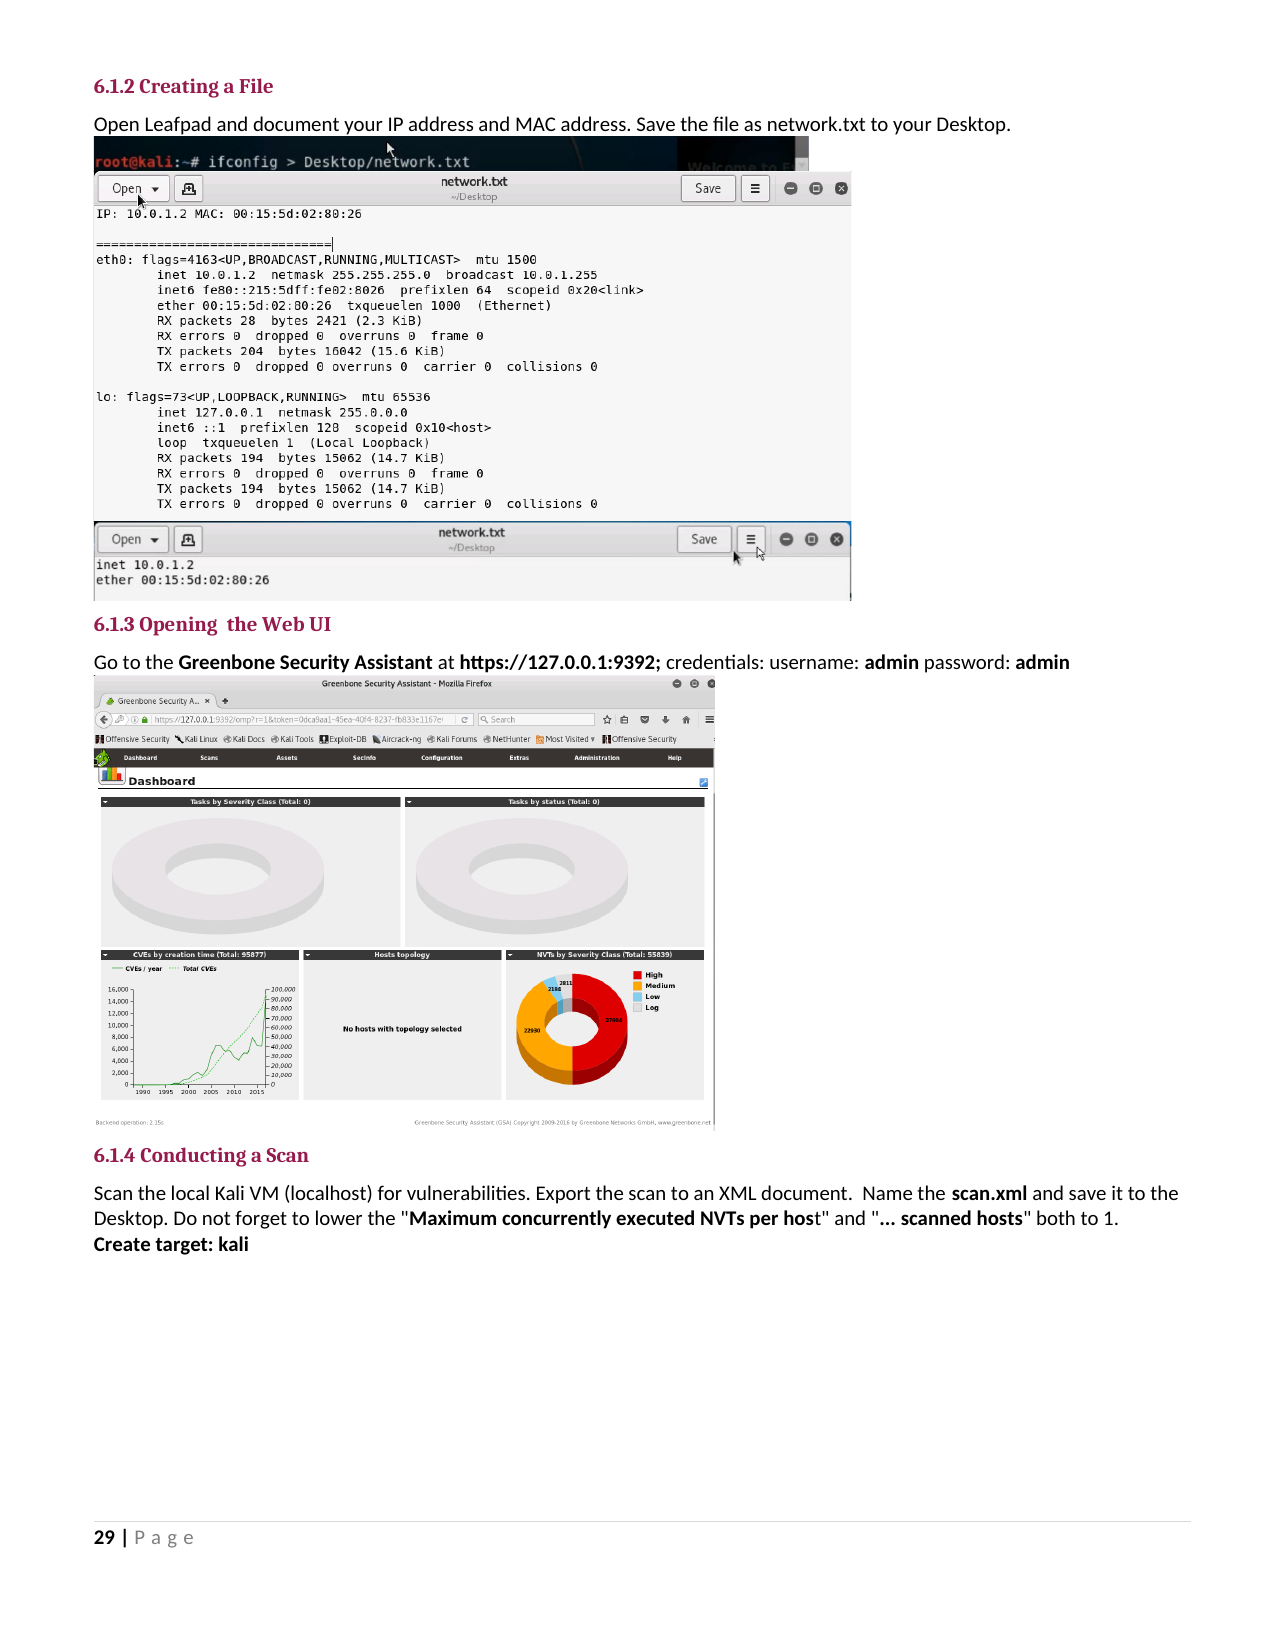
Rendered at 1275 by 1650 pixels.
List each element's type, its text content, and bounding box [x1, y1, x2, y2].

subtitle 6.1.4 Conducting a Scan [94, 1143, 1191, 1167]
text Go to the Greenbone Security Assistant at https://127.0.0.1:9392; credentials: username: admin password: admin [94, 649, 1191, 675]
text Scan the local Kali VM (localhost) for vulnerabilities. Export the scan to an XML document. Name the scan.xml and save it to the Desktop. Do not forget to lower the "Maximum concurrently executed NVTs per host" and "... scanned hosts" both to 1. [94, 1180, 1191, 1231]
subtitle 6.1.2 Creating a File [94, 75, 1191, 99]
picture [93, 136, 809, 171]
subtitle 6.1.3 Opening the Web UI [94, 613, 1191, 637]
picture [93, 521, 852, 601]
text Open Leafpad and document your IP address and MAC address. Save the file as network.txt to your Desktop. [94, 111, 1191, 137]
text Create target: kali [94, 1231, 1191, 1256]
